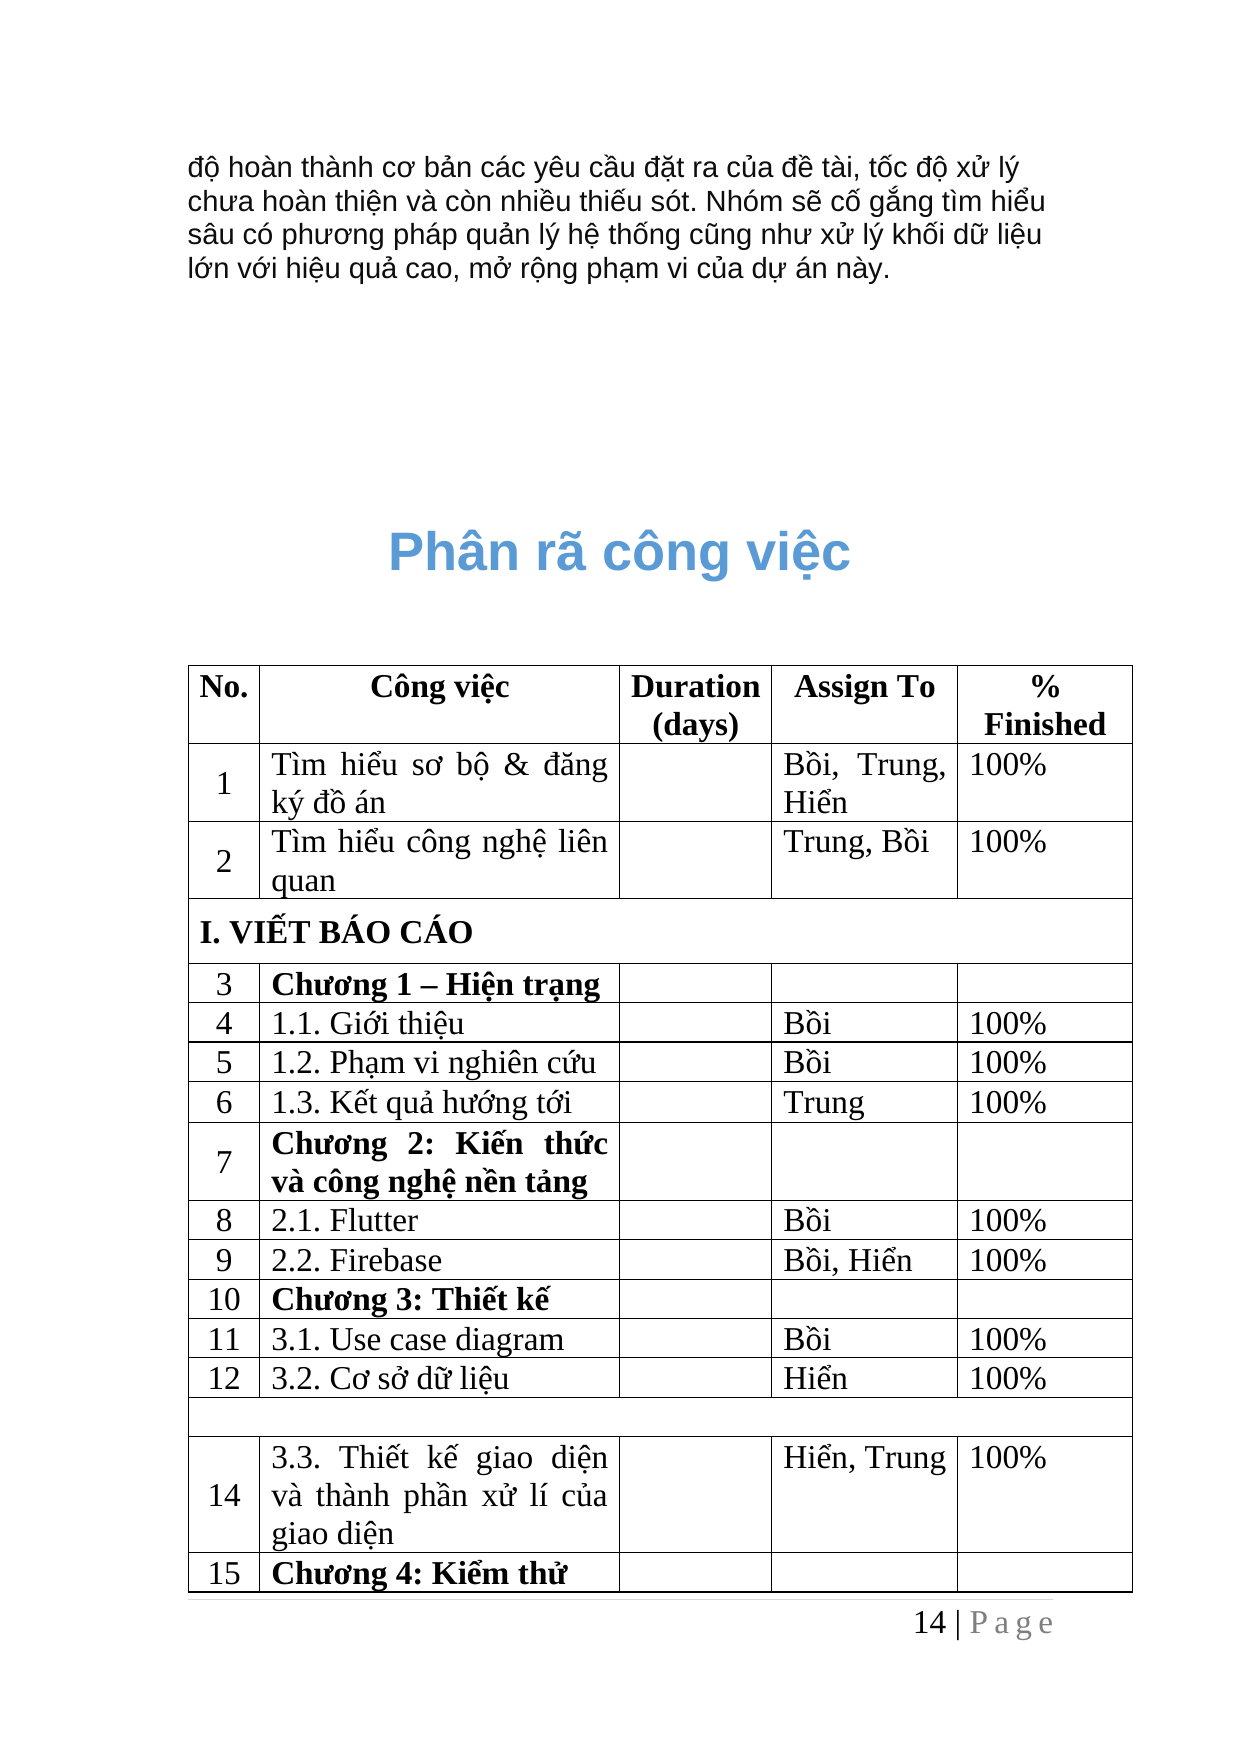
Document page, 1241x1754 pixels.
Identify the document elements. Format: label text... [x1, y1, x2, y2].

table_cell [620, 744, 771, 821]
table_header Duration (days) [620, 666, 771, 743]
table_cell 8 [189, 1201, 259, 1239]
table_cell 3 [189, 964, 259, 1002]
table_cell Trung, Bồi [772, 822, 957, 898]
table_cell Hiển, Trung [772, 1437, 957, 1552]
table_cell [620, 1358, 771, 1397]
table_cell [620, 1280, 771, 1318]
table_cell 100% [958, 822, 1132, 898]
table_cell Chương 2: Kiến thức và công nghệ nền tảng [260, 1123, 619, 1200]
table_cell 15 [189, 1553, 259, 1591]
table_cell Bồi [772, 1043, 957, 1081]
table_cell 11 [189, 1319, 259, 1357]
table_cell [958, 1123, 1132, 1200]
table_header Công việc [260, 666, 619, 743]
table_cell 100% [958, 1319, 1132, 1357]
table_cell Bồi [772, 1003, 957, 1041]
table_header % Finished [958, 666, 1132, 743]
table_cell 5 [189, 1043, 259, 1081]
table_cell 10 [189, 1280, 259, 1318]
table_cell [620, 1003, 771, 1041]
subtitle Phân rã công việc [187, 520, 1053, 582]
table_cell Bồi [772, 1201, 957, 1239]
table_cell 6 [189, 1082, 259, 1122]
table_cell Chương 1 – Hiện trạng [260, 964, 619, 1002]
table_cell [620, 964, 771, 1002]
table_cell 2.1. Flutter [260, 1201, 619, 1239]
table_cell [620, 1553, 771, 1591]
table_cell [958, 1280, 1132, 1318]
table_cell 7 [189, 1123, 259, 1200]
table_cell [620, 1240, 771, 1278]
table_cell 12 [189, 1358, 259, 1397]
table_cell 100% [958, 1003, 1132, 1041]
table_cell Bồi [772, 1319, 957, 1357]
table_cell Trung [772, 1082, 957, 1122]
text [187, 150, 1053, 284]
table_cell Bồi, Trung, Hiển [772, 744, 957, 821]
table_cell 3.1. Use case diagram [260, 1319, 619, 1357]
table_cell I. VIẾT BÁO CÁO [189, 899, 1132, 963]
table_cell 3.3. Thiết kế giao diện và thành phần xử lí của giao diện [260, 1437, 619, 1552]
table_cell 2.2. Firebase [260, 1240, 619, 1278]
table_cell [620, 1043, 771, 1081]
table_cell [772, 964, 957, 1002]
table_cell 2 [189, 822, 259, 898]
table_cell Bồi, Hiển [772, 1240, 957, 1278]
table_cell 9 [189, 1240, 259, 1278]
table_cell [189, 1398, 1132, 1436]
table_cell 1.3. Kết quả hướng tới [260, 1082, 619, 1122]
table_cell 100% [958, 1201, 1132, 1239]
table_cell Hiển [772, 1358, 957, 1397]
table_cell 1.2. Phạm vi nghiên cứu [260, 1043, 619, 1081]
table_cell 1.1. Giới thiệu [260, 1003, 619, 1041]
table_cell 100% [958, 1437, 1132, 1552]
table_cell 4 [189, 1003, 259, 1041]
table_cell [772, 1280, 957, 1318]
table_cell [620, 1082, 771, 1122]
table_cell [620, 822, 771, 898]
table_cell 100% [958, 1082, 1132, 1122]
table_cell 100% [958, 744, 1132, 821]
table_cell 14 [189, 1437, 259, 1552]
table_cell Tìm hiểu sơ bộ & đăng ký đồ án [260, 744, 619, 821]
table_cell [958, 964, 1132, 1002]
table_cell Chương 3: Thiết kế [260, 1280, 619, 1318]
table_header No. [189, 666, 259, 743]
table_cell [620, 1201, 771, 1239]
table_cell 3.2. Cơ sở dữ liệu [260, 1358, 619, 1397]
table_cell [958, 1553, 1132, 1591]
table_cell 100% [958, 1358, 1132, 1397]
table_cell [772, 1553, 957, 1591]
table_cell [620, 1437, 771, 1552]
table_cell [620, 1319, 771, 1357]
table_cell [620, 1123, 771, 1200]
table_cell Tìm hiểu công nghệ liên quan [260, 822, 619, 898]
table_header Assign To [772, 666, 957, 743]
table_cell 1 [189, 744, 259, 821]
table_cell Chương 4: Kiểm thử [260, 1553, 619, 1591]
table_cell 100% [958, 1043, 1132, 1081]
table_cell [772, 1123, 957, 1200]
table_cell 100% [958, 1240, 1132, 1278]
